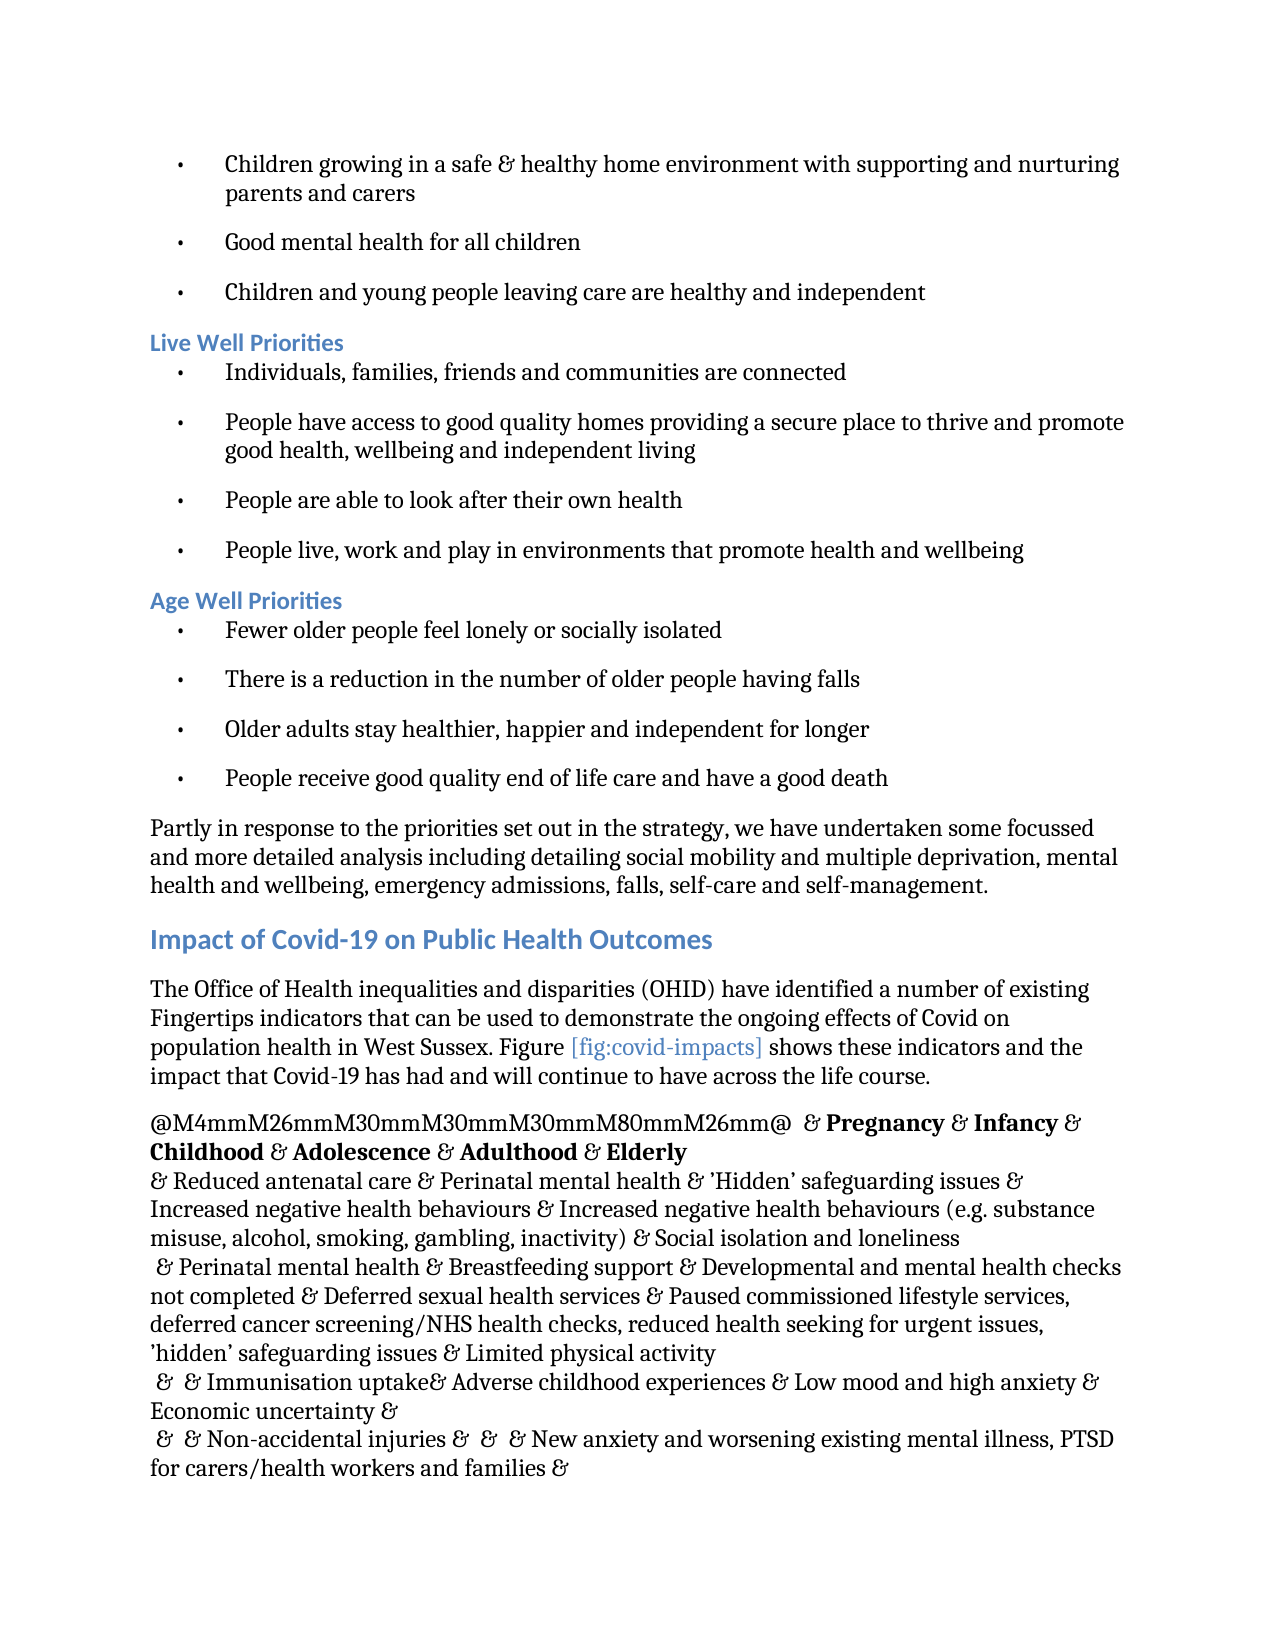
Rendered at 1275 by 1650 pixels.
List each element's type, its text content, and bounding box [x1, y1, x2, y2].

subtitle Age Well Priorities [150, 585, 1125, 616]
list Children and young people leaving care are healthy and independent [175, 278, 1125, 307]
list Individuals, families, friends and communities are connected [175, 358, 1125, 387]
subtitle Impact of Covid-19 on Public Health Outcomes [150, 921, 1125, 957]
list Older adults stay healthier, happier and independent for longer [175, 715, 1125, 743]
list People are able to look after their own health [175, 486, 1125, 515]
list Children growing in a safe & healthy home environment with supporting and nurturing parents and carers [175, 150, 1125, 207]
text The Office of Health inequalities and disparities (OHID) have identified a number of existing Fingertips indicators that can be used to demonstrate the ongoing effects of Covid on population health in West Sussex. Figure [fig:covid-impacts] shows these indicators and the impact that Covid-19 has had and will continue to have across the life course. [150, 975, 1125, 1090]
list People have access to good quality homes providing a secure place to thrive and promote good health, wellbeing and independent living [175, 408, 1125, 465]
list Good mental health for all children [175, 228, 1125, 257]
list There is a reduction in the number of older people having falls [175, 665, 1125, 694]
list Fewer older people feel lonely or socially isolated [175, 616, 1125, 644]
subtitle Live Well Priorities [150, 327, 1125, 358]
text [150, 1109, 1125, 1483]
text Partly in response to the priorities set out in the strategy, we have undertaken some focussed and more detailed analysis including detailing social mobility and multiple deprivation, mental health and wellbeing, emergency admissions, falls, self-care and self-management. [150, 814, 1125, 900]
list People receive good quality end of life care and have a good death [175, 764, 1125, 793]
list People live, work and play in environments that promote health and wellbeing [175, 536, 1125, 564]
